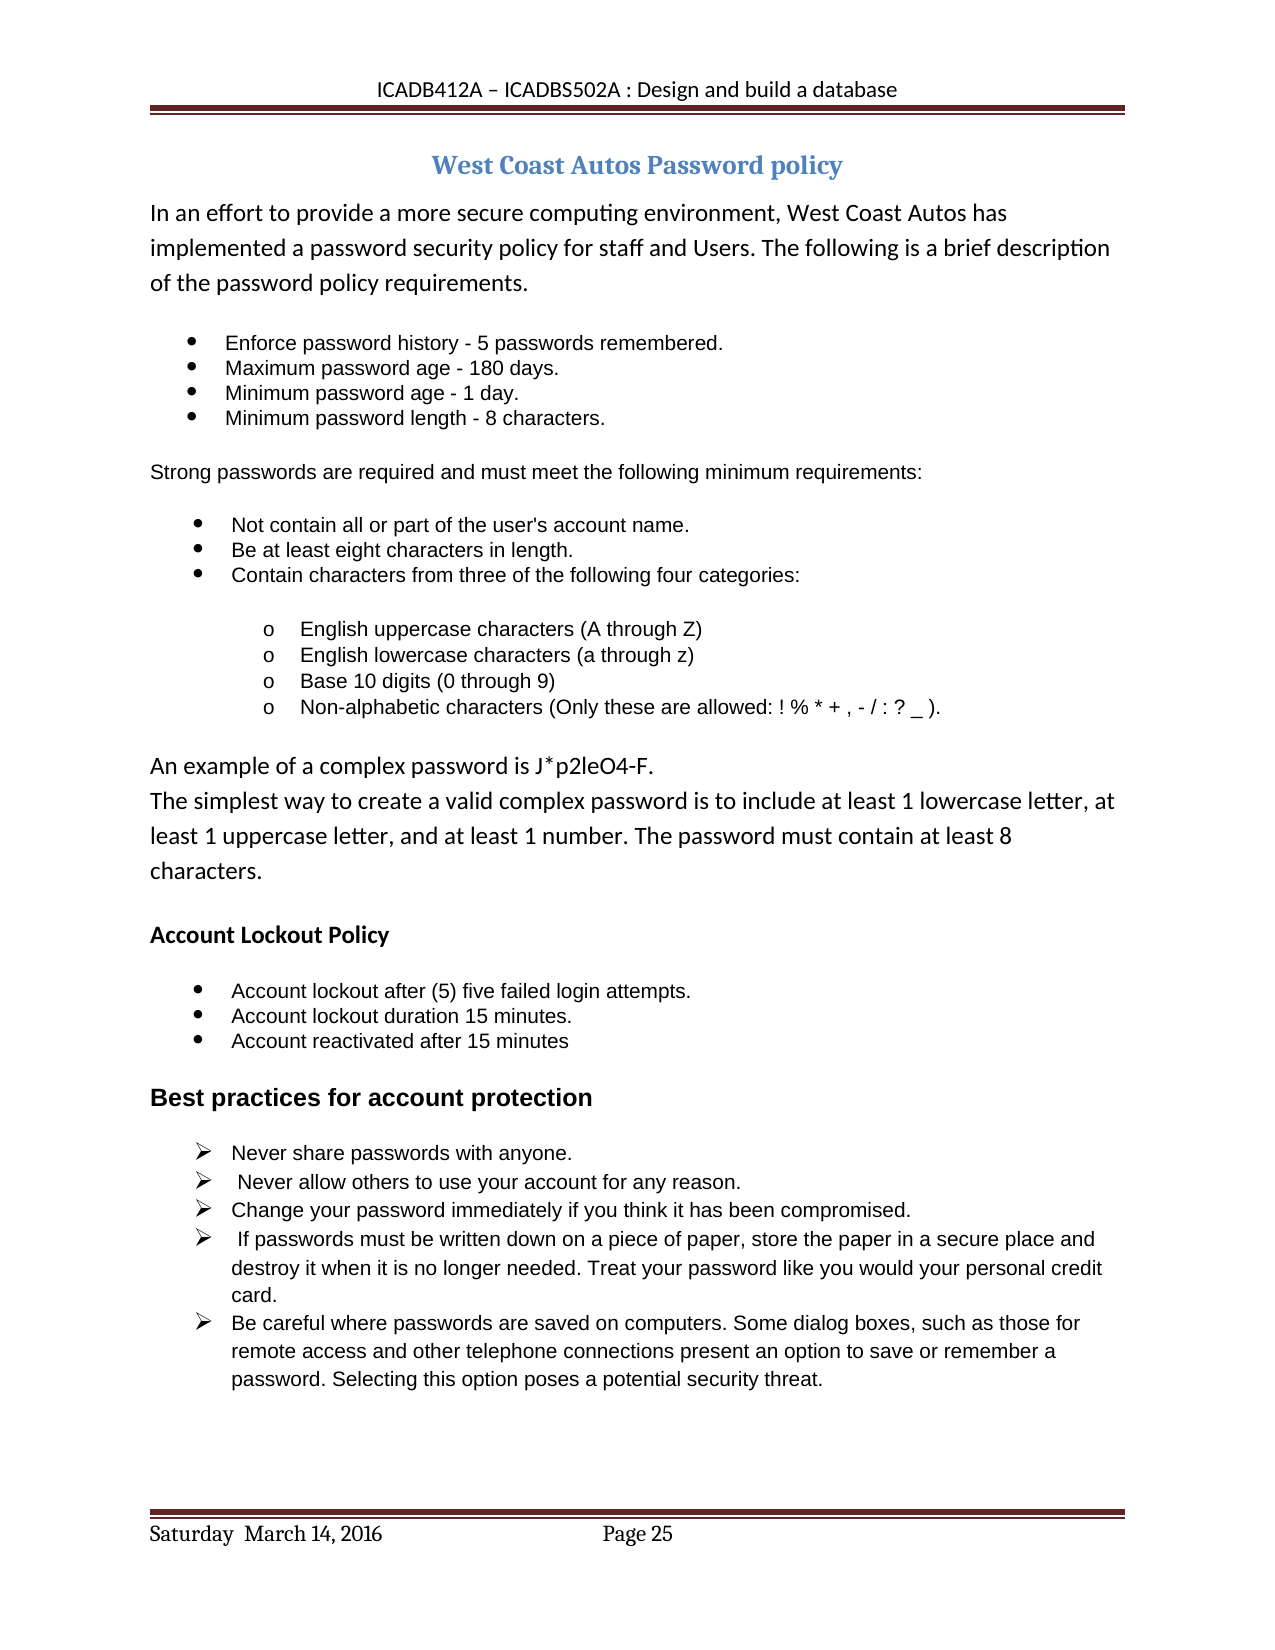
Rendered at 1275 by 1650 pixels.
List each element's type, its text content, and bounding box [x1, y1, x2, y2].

list Be careful where passwords are saved on computers. Some dialog boxes, such as those for remote access and other telephone connections present an option to save or remember a password. Selecting this option poses a potential security threat. [194, 1311, 1125, 1391]
list Non-alphabetic characters (Only these are allowed: ! % * + , - / : ? _ ). [262, 695, 1125, 721]
list Never share passwords with anyone. [194, 1141, 1125, 1166]
list Account lockout after (5) five failed login attempts. [194, 979, 1125, 1004]
subtitle West Coast Autos Password policy [150, 150, 1125, 181]
list Contain characters from three of the following four categories: [194, 563, 1125, 588]
text Account Lockout Policy [150, 919, 1125, 949]
list Account reactivated after 15 minutes [194, 1029, 1125, 1054]
list Minimum password length - 8 characters. [187, 406, 1125, 431]
list Base 10 digits (0 through 9) [262, 669, 1125, 695]
text Best practices for account protection [150, 1083, 1125, 1112]
list English uppercase characters (A through Z) [262, 617, 1125, 643]
text In an effort to provide a more secure computing environment, West Coast Autos has implemented a password security policy for staff and Users. The following is a brief description of the password policy requirements. [150, 197, 1125, 297]
text Strong passwords are required and must meet the following minimum requirements: [150, 460, 1125, 484]
text An example of a complex password is J*p2leO4-F. The simplest way to create a valid complex password is to include at least 1 lowercase letter, at least 1 uppercase letter, and at least 1 number. The password must contain at least 8 characters. [150, 750, 1125, 885]
list Account lockout duration 15 minutes. [194, 1004, 1125, 1029]
list Enforce password history - 5 passwords remembered. [187, 331, 1125, 356]
list Maximum password age - 180 days. [187, 356, 1125, 381]
list If passwords must be written down on a piece of paper, store the paper in a secure place and destroy it when it is no longer needed. Treat your password like you would your personal credit card. [194, 1227, 1125, 1307]
list Never allow others to use your account for any reason. [194, 1169, 1125, 1194]
list Not contain all or part of the user's account name. [194, 513, 1125, 538]
list English lowercase characters (a through z) [262, 643, 1125, 669]
list Change your password immediately if you think it has been compromised. [194, 1198, 1125, 1223]
list Be at least eight characters in length. [194, 538, 1125, 563]
list Minimum password age - 1 day. [187, 381, 1125, 406]
